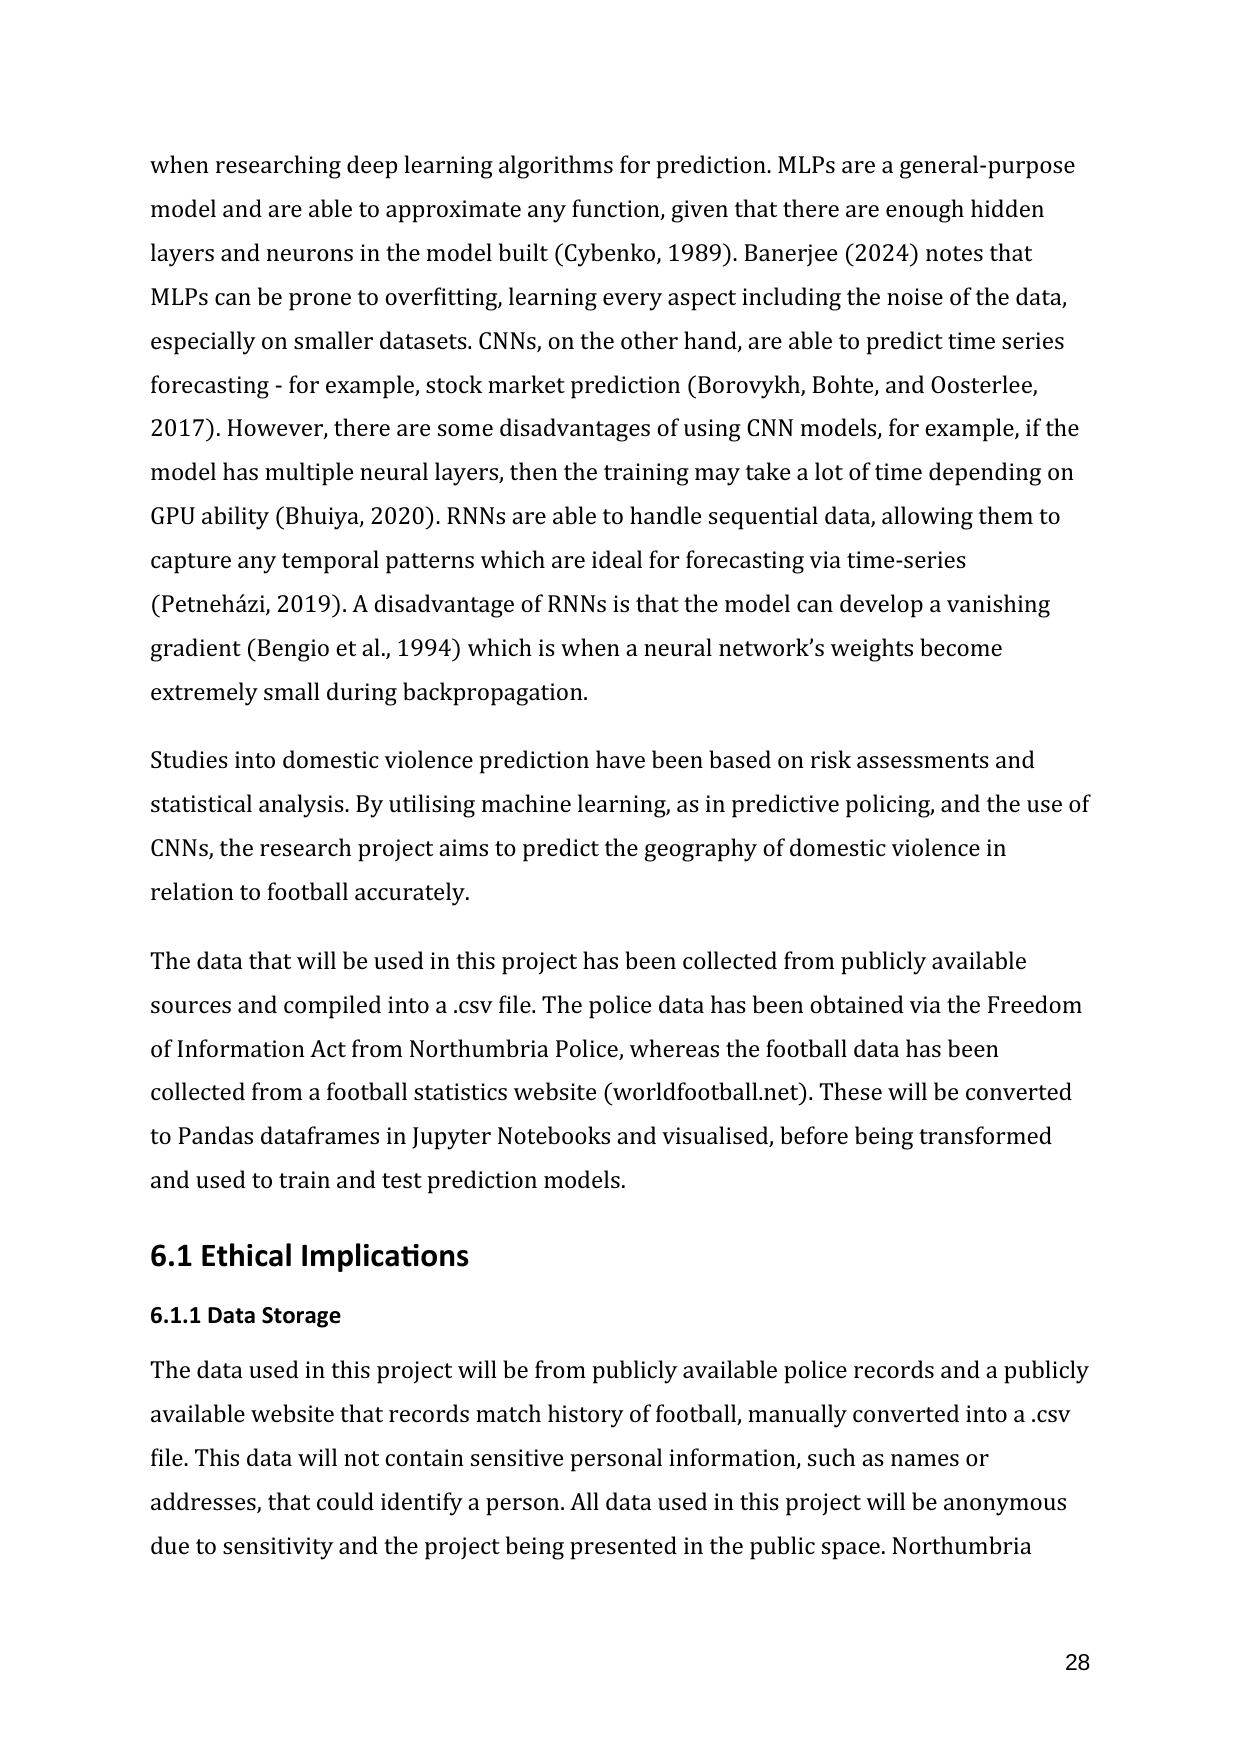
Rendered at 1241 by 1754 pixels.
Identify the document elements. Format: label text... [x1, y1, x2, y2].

subtitle 6.1.1 Data Storage [150, 1299, 1090, 1330]
text Studies into domestic violence prediction have been based on risk assessments and statistical analysis. By utilising machine learning, as in predictive policing, and the use of CNNs, the research project aims to predict the geography of domestic violence in relation to football accurately. [150, 745, 1090, 906]
text The data that will be used in this project has been collected from publicly available sources and compiled into a .csv file. The police data has been obtained via the Freedom of Information Act from Northumbria Police, whereas the football data has been collected from a football statistics website (worldfootball.net). These will be converted to Pandas dataframes in Jupyter Notebooks and visualised, before being transformed and used to train and test prediction models. [150, 946, 1090, 1194]
subtitle 6.1 Ethical Implications [150, 1234, 1090, 1274]
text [150, 1355, 1090, 1559]
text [150, 150, 1090, 706]
